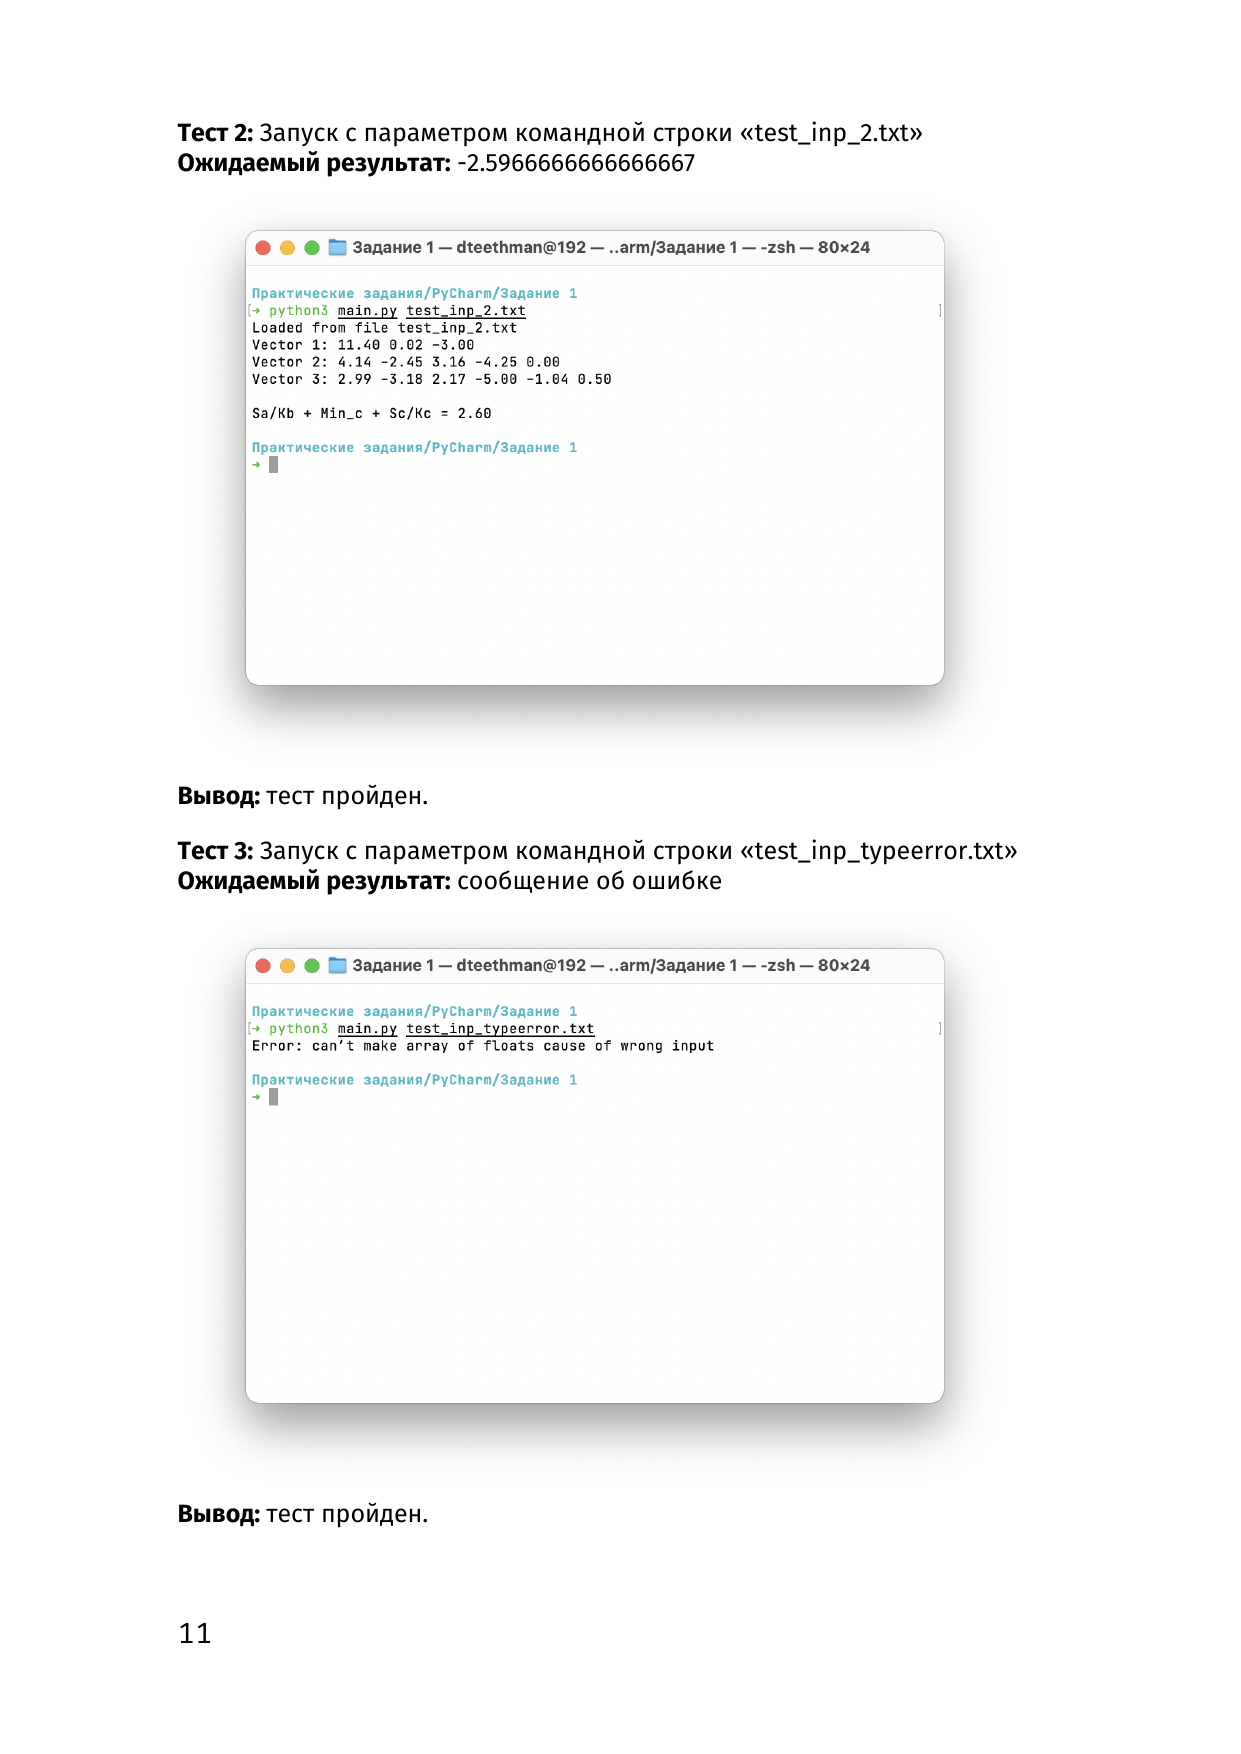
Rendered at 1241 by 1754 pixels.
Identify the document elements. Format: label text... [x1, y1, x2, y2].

picture [177, 902, 1012, 1493]
text Вывод: тест пройден. [177, 781, 1152, 811]
subtitle Тест 3: Запуск с параметром командной строки «test_inp_typeerror.txt» [177, 836, 1152, 866]
text Ожидаемый результат: сообщение об ошибке [177, 866, 1152, 896]
text Вывод: тест пройден. [177, 1499, 1152, 1529]
subtitle Тест 2: Запуск с параметром командной строки «test_inp_2.txt» [177, 118, 1152, 148]
text Ожидаемый результат: -2.5966666666666667 [177, 148, 1152, 178]
picture [177, 184, 1012, 775]
